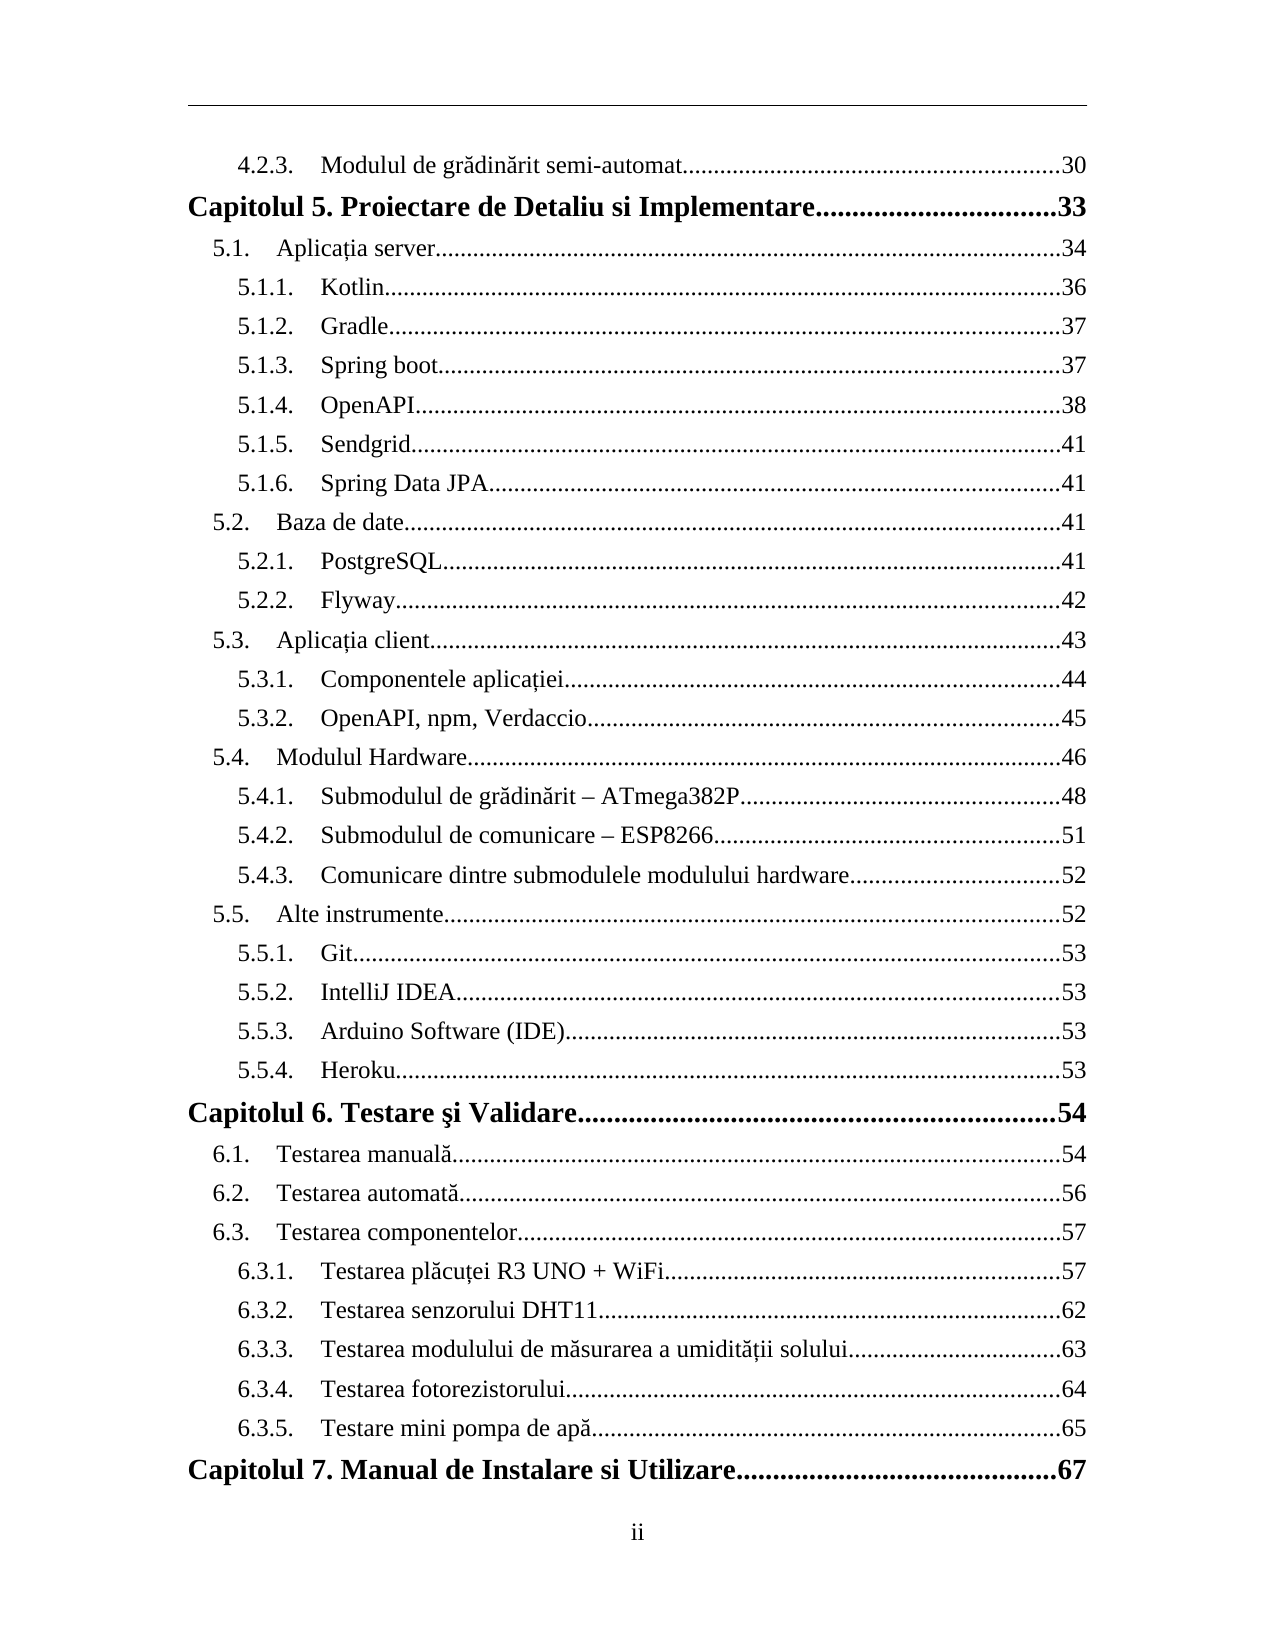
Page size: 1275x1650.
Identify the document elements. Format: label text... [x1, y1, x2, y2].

text 5.4.2. Submodulul de comunicare – ESP8266 51 [237, 821, 1087, 849]
text 6.3.2. Testarea senzorului DHT11 62 [237, 1295, 1087, 1324]
text 5.2. Baza de date 41 [212, 507, 1087, 536]
text 5.3.1. Componentele aplicației 44 [237, 664, 1087, 693]
text 5.3.2. OpenAPI, npm, Verdaccio 45 [237, 703, 1087, 732]
text 5.5.3. Arduino Software (IDE) 53 [237, 1016, 1087, 1045]
text 4.2.3. Modulul de grădinărit semi-automat 30 [237, 150, 1087, 179]
text 6.3. Testarea componentelor 57 [212, 1217, 1087, 1246]
text 5.1.5. Sendgrid 41 [237, 429, 1087, 458]
text 6.3.5. Testare mini pompa de apă 65 [237, 1413, 1087, 1442]
text 6.3.3. Testarea modulului de măsurarea a umidității solului 63 [237, 1334, 1087, 1363]
text 5.1.1. Kotlin 36 [237, 272, 1087, 301]
text 5.4.3. Comunicare dintre submodulele modulului hardware 52 [237, 860, 1087, 888]
text 6.2. Testarea automată 56 [212, 1178, 1087, 1207]
text 5.2.1. PostgreSQL 41 [237, 546, 1087, 575]
text 6.3.1. Testarea plăcuței R3 UNO + WiFi 57 [237, 1256, 1087, 1285]
text 5.1.4. OpenAPI 38 [237, 390, 1087, 418]
text 5.4.1. Submodulul de grădinărit – ATmega382P 48 [237, 781, 1087, 810]
text 5.1.2. Gradle 37 [237, 311, 1087, 340]
text Capitolul 6. Testare şi Validare 54 [187, 1095, 1087, 1128]
text 5.5. Alte instrumente 52 [212, 899, 1087, 928]
text 6.1. Testarea manuală 54 [212, 1139, 1087, 1167]
text 5.3. Aplicația client 43 [212, 625, 1087, 653]
text 6.3.4. Testarea fotorezistorului 64 [237, 1374, 1087, 1402]
text 5.1.3. Spring boot 37 [237, 351, 1087, 379]
text Capitolul 5. Proiectare de Detaliu si Implementare 33 [187, 189, 1087, 223]
text Capitolul 7. Manual de Instalare si Utilizare 67 [187, 1452, 1087, 1486]
text 5.4. Modulul Hardware 46 [212, 742, 1087, 771]
text 5.5.1. Git 53 [237, 938, 1087, 967]
text 5.1.6. Spring Data JPA 41 [237, 468, 1087, 497]
text 5.2.2. Flyway 42 [237, 586, 1087, 614]
text 5.5.4. Heroku 53 [237, 1056, 1087, 1084]
text 5.1. Aplicația server 34 [212, 233, 1087, 262]
text 5.5.2. IntelliJ IDEA 53 [237, 977, 1087, 1006]
